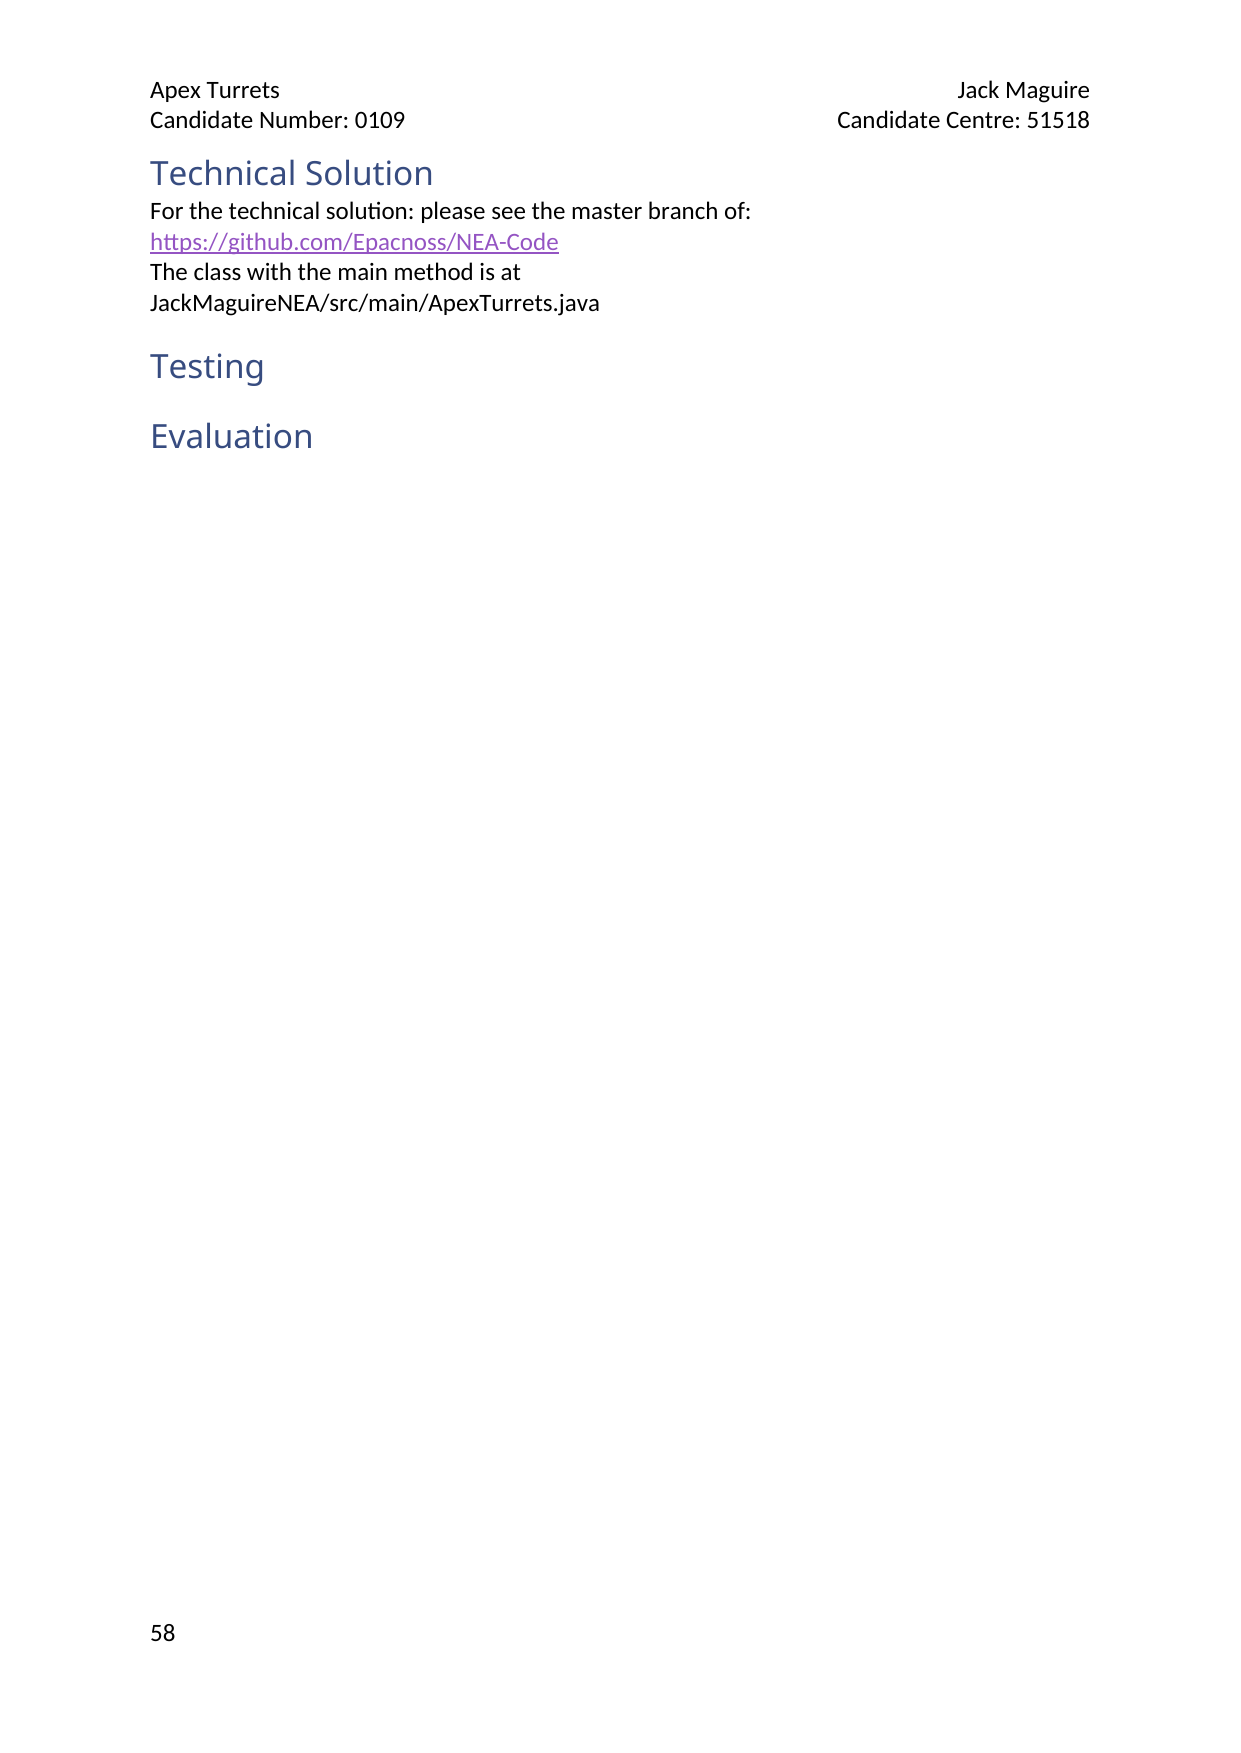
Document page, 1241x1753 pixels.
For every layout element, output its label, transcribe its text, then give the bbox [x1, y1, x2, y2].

subtitle Testing [150, 342, 1090, 388]
text JackMaguireNEA/src/main/ApexTurrets.java [150, 287, 1090, 317]
text For the technical solution: please see the master branch of: https://github.com/Epacnoss/NEA-Code [150, 195, 1090, 256]
subtitle Technical Solution [150, 150, 1090, 195]
subtitle Evaluation [150, 413, 1090, 458]
text The class with the main method is at [150, 256, 1090, 287]
